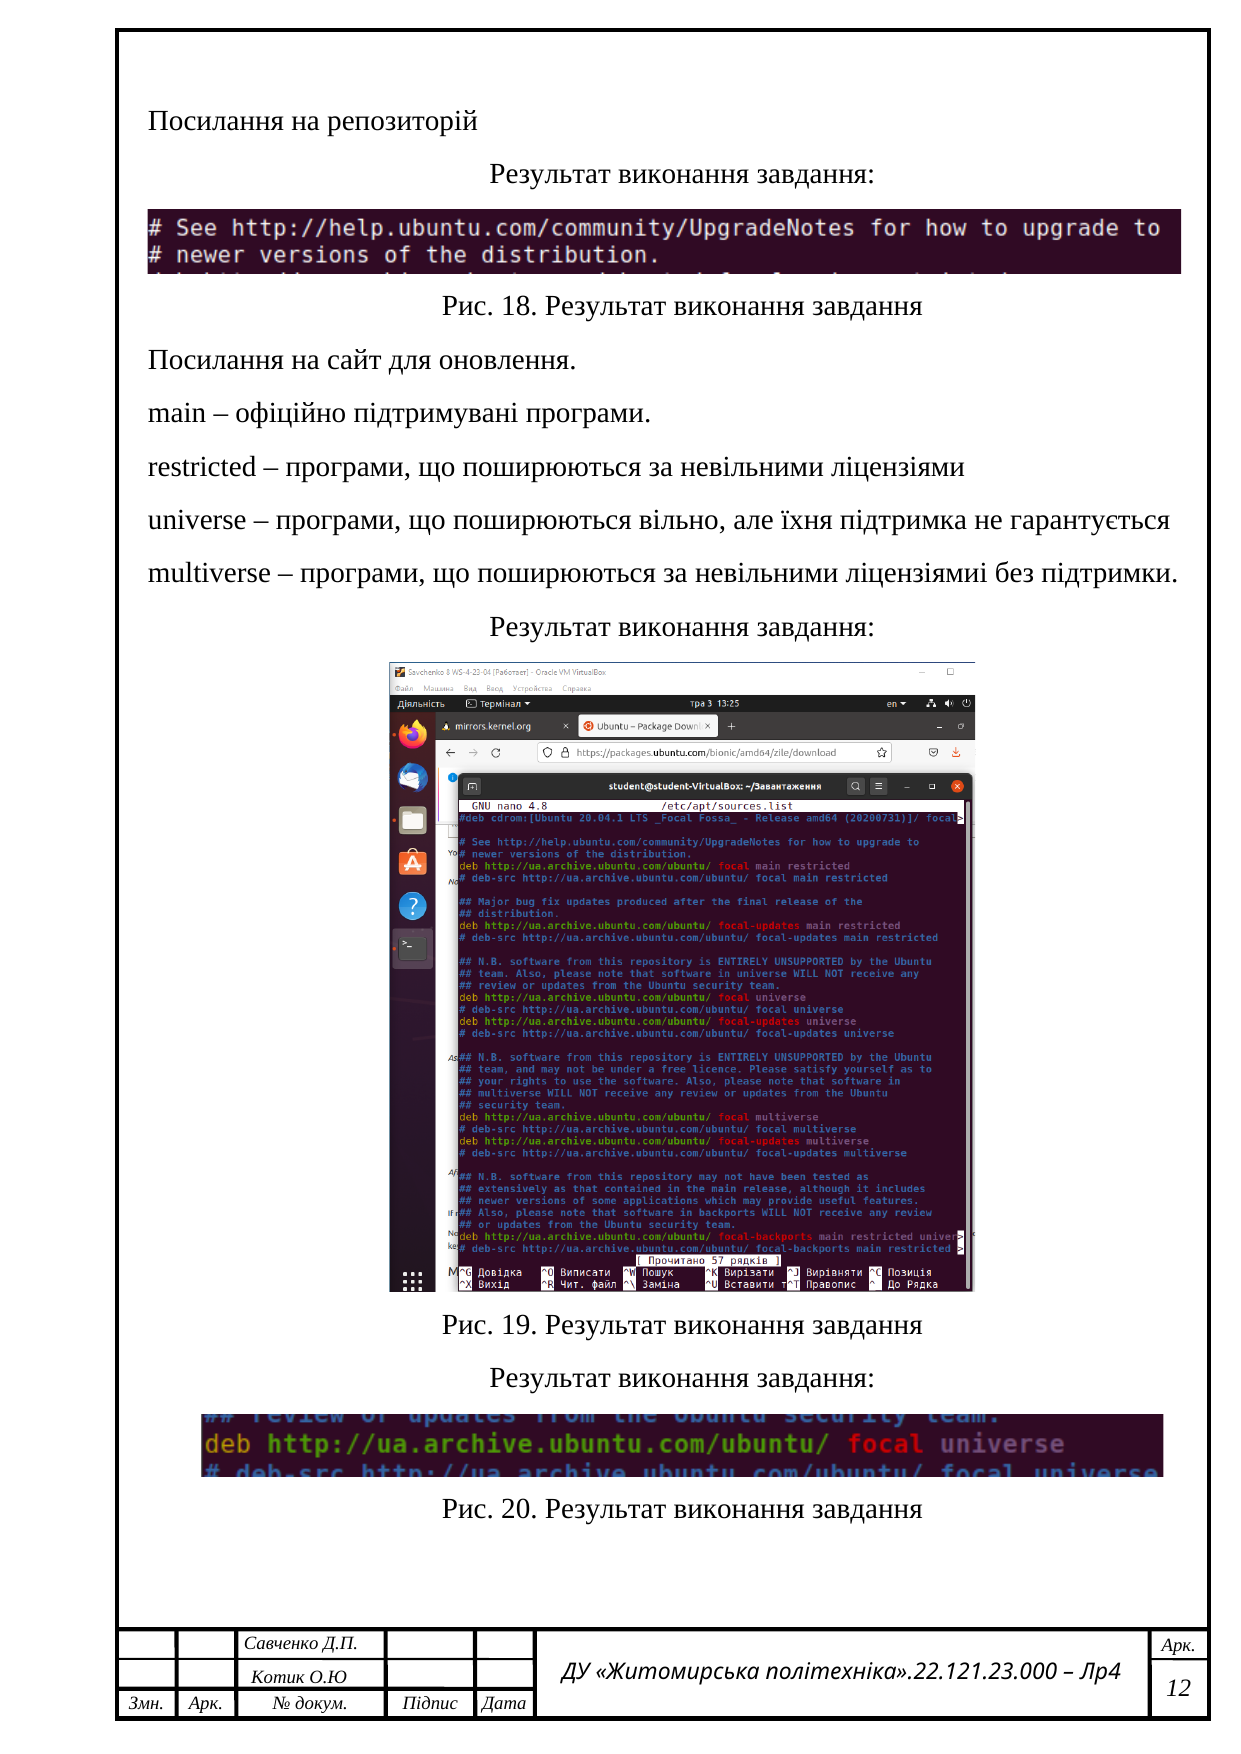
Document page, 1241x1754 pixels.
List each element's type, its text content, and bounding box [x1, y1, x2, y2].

text Рис. 19. Результат виконання завдання [148, 1307, 1181, 1341]
text Рис. 20. Результат виконання завдання [148, 1492, 1181, 1525]
text Результат виконання завдання: [148, 1361, 1181, 1394]
text Посилання на репозиторій [148, 103, 1181, 136]
text universe – програми, що поширюються вільно, але їхня підтримка не гарантується [148, 502, 1181, 536]
text Результат виконання завдання: [148, 609, 1181, 642]
text Посилання на сайт для оновлення. [148, 342, 1181, 375]
text Результат виконання завдання: [148, 156, 1181, 189]
picture [147, 209, 1182, 274]
text multiverse – програми, що поширюються за невільними ліцензіямиі без підтримки. [148, 556, 1181, 589]
text restricted – програми, що поширюються за невільними ліцензіями [148, 449, 1181, 482]
text main – офіційно підтримувані програми. [148, 395, 1181, 429]
picture [389, 662, 976, 1292]
picture [201, 1414, 1164, 1477]
text Рис. 18. Результат виконання завдання [148, 288, 1181, 322]
